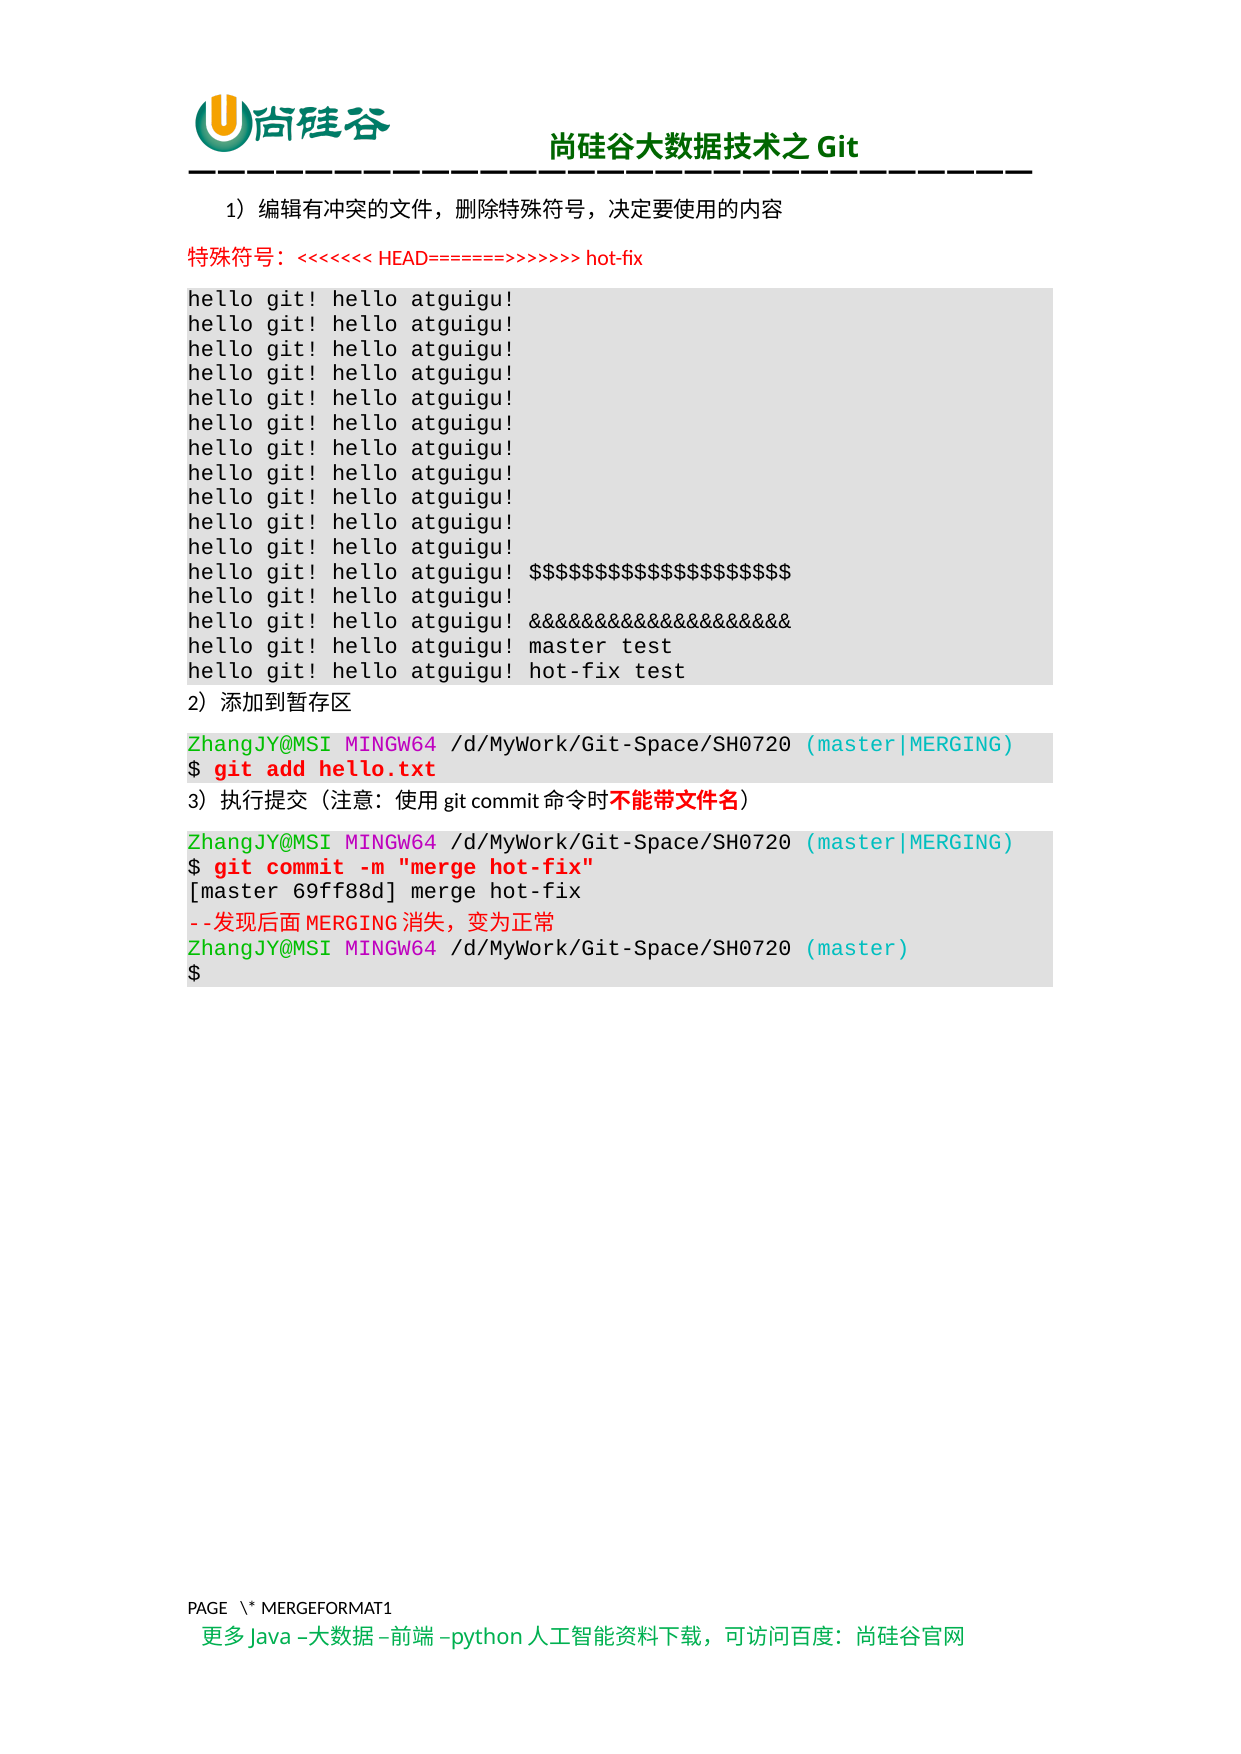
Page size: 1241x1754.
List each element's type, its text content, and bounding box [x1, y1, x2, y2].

text hello git! hello atguigu! [187, 486, 1053, 511]
text hello git! hello atguigu! master test [187, 635, 1053, 660]
text $ git add hello.txt [187, 758, 1053, 783]
text $ git commit -m "merge hot-fix" [187, 856, 1053, 881]
text hello git! hello atguigu! [187, 313, 1053, 338]
text hello git! hello atguigu! $$$$$$$$$$$$$$$$$$$$ [187, 561, 1053, 586]
list 1）编辑有冲突的文件，删除特殊符号，决定要使用的内容 [225, 191, 1053, 224]
text $ [187, 962, 1053, 987]
text 特殊符号：<<<<<<< HEAD=======>>>>>>> hot-fix [187, 240, 1053, 272]
text ZhangJY@MSI MINGW64 /d/MyWork/Git-Space/SH0720 (master|MERGING) [187, 831, 1053, 856]
text hello git! hello atguigu! [187, 362, 1053, 387]
text [master 69ff88d] merge hot-fix [187, 881, 1053, 905]
picture [187, 88, 395, 158]
text --发现后面MERGING消失，变为正常 [187, 905, 1053, 937]
text hello git! hello atguigu! [187, 536, 1053, 561]
text hello git! hello atguigu! [187, 511, 1053, 536]
text ZhangJY@MSI MINGW64 /d/MyWork/Git-Space/SH0720 (master|MERGING) [187, 733, 1053, 758]
text 3）执行提交（注意：使用git commit命令时不能带文件名） [187, 783, 1053, 815]
text ZhangJY@MSI MINGW64 /d/MyWork/Git-Space/SH0720 (master) [187, 937, 1053, 962]
text hello git! hello atguigu! [187, 412, 1053, 437]
text hello git! hello atguigu! [187, 437, 1053, 462]
text 2）添加到暂存区 [187, 685, 1053, 717]
text hello git! hello atguigu! [187, 462, 1053, 486]
text hello git! hello atguigu! hot-fix test [187, 660, 1053, 685]
text hello git! hello atguigu! &&&&&&&&&&&&&&&&&&&& [187, 610, 1053, 635]
text hello git! hello atguigu! [187, 387, 1053, 412]
text hello git! hello atguigu! [187, 338, 1053, 362]
text hello git! hello atguigu! [187, 288, 1053, 313]
text hello git! hello atguigu! [187, 586, 1053, 610]
